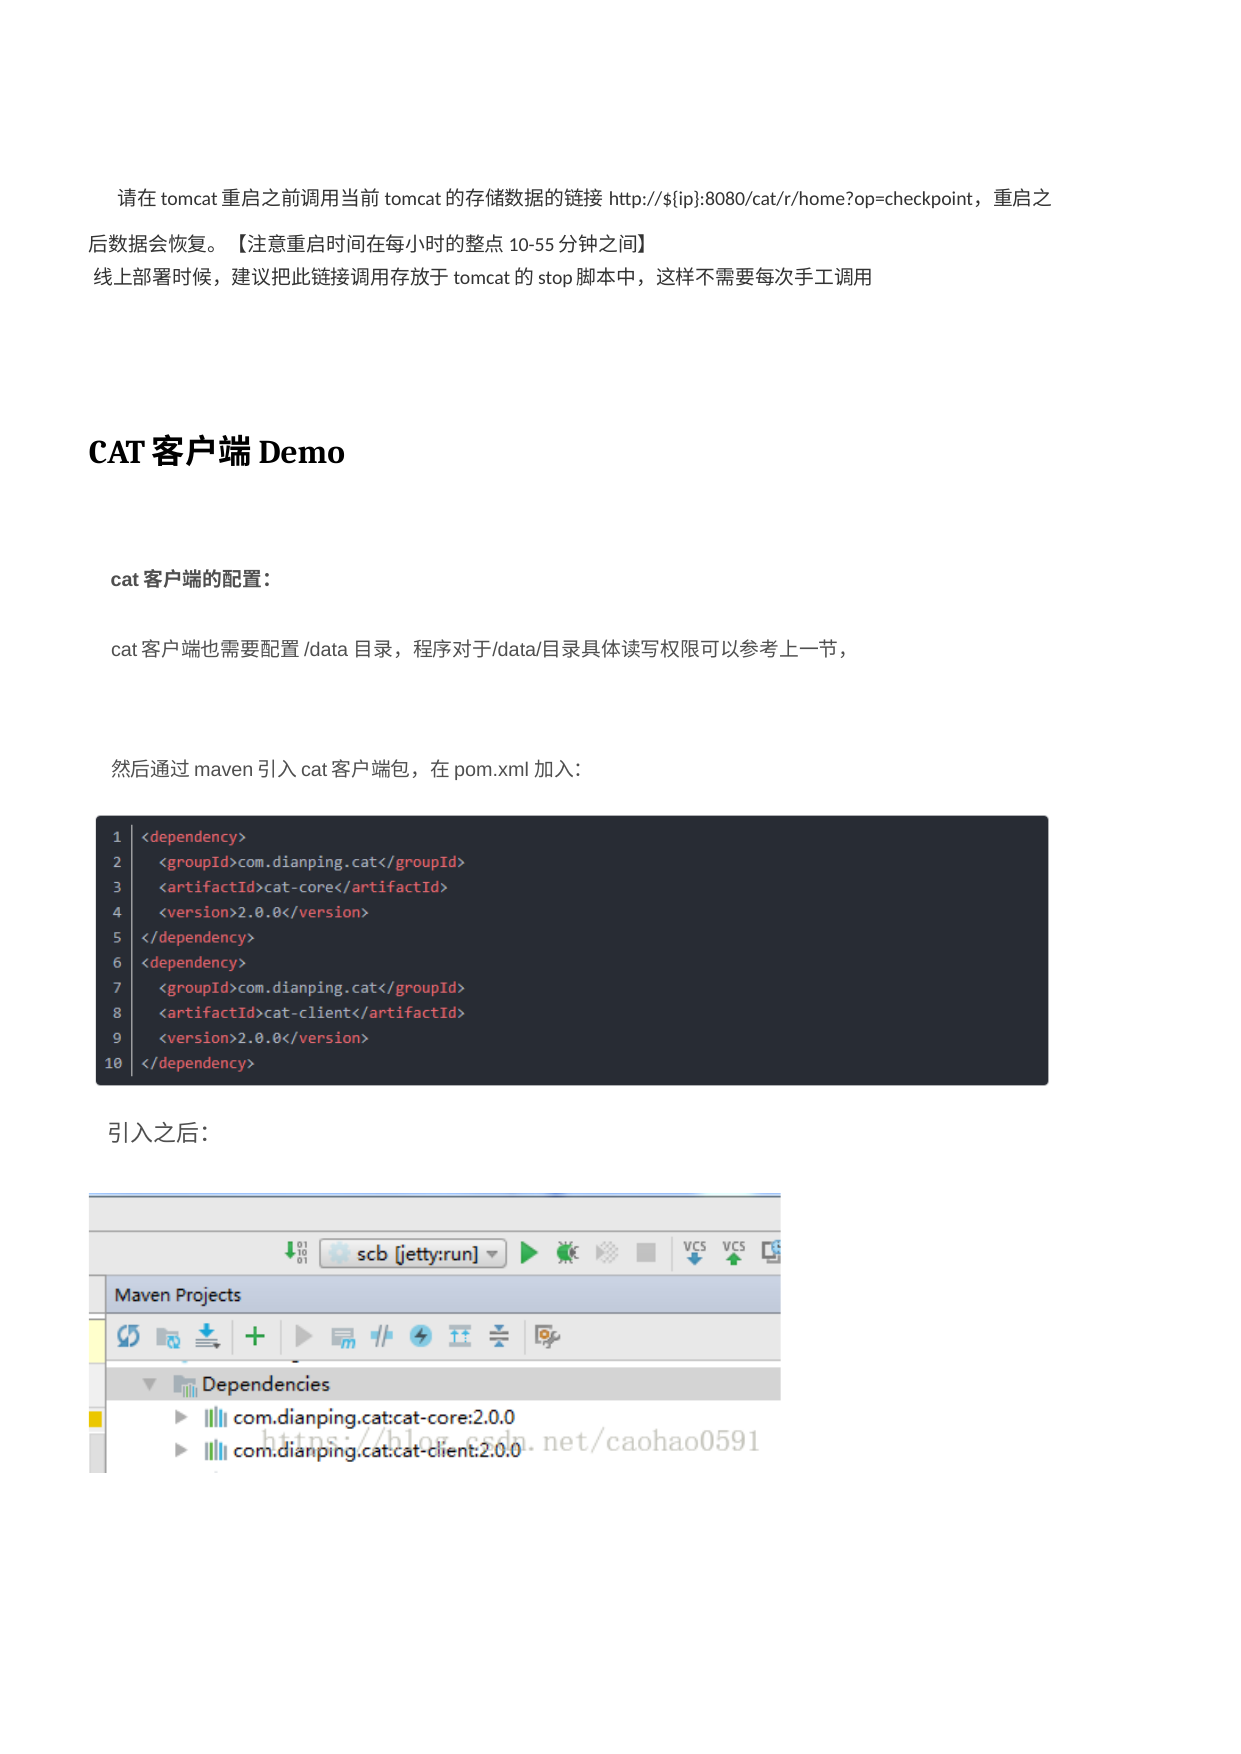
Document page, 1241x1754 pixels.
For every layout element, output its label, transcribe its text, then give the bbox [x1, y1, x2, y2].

picture [88, 810, 1053, 1090]
text cat客户端的配置： [89, 544, 1053, 609]
text cat客户端也需要配置 /data 目录，程序对于/data/目录具体读写权限可以参考上一节， [89, 631, 1053, 729]
text 然后通过maven引入cat客户端包，在pom.xml 加入： [89, 751, 1053, 784]
picture [88, 1193, 781, 1473]
subtitle CAT客户端Demo [89, 417, 1053, 482]
text 引入之后： [89, 1090, 1053, 1164]
text 请在tomcat重启之前调用当前tomcat的存储数据的链接 http://${ip}:8080/cat/r/home?op=checkpoint，重启之后数据会恢复。【注意重启时间在每小时的整点10-55分钟之间】 线上部署时候，建议把此链接调用存放于tomcat的stop脚本中，这样不需要每次手工调用 [89, 162, 1053, 324]
